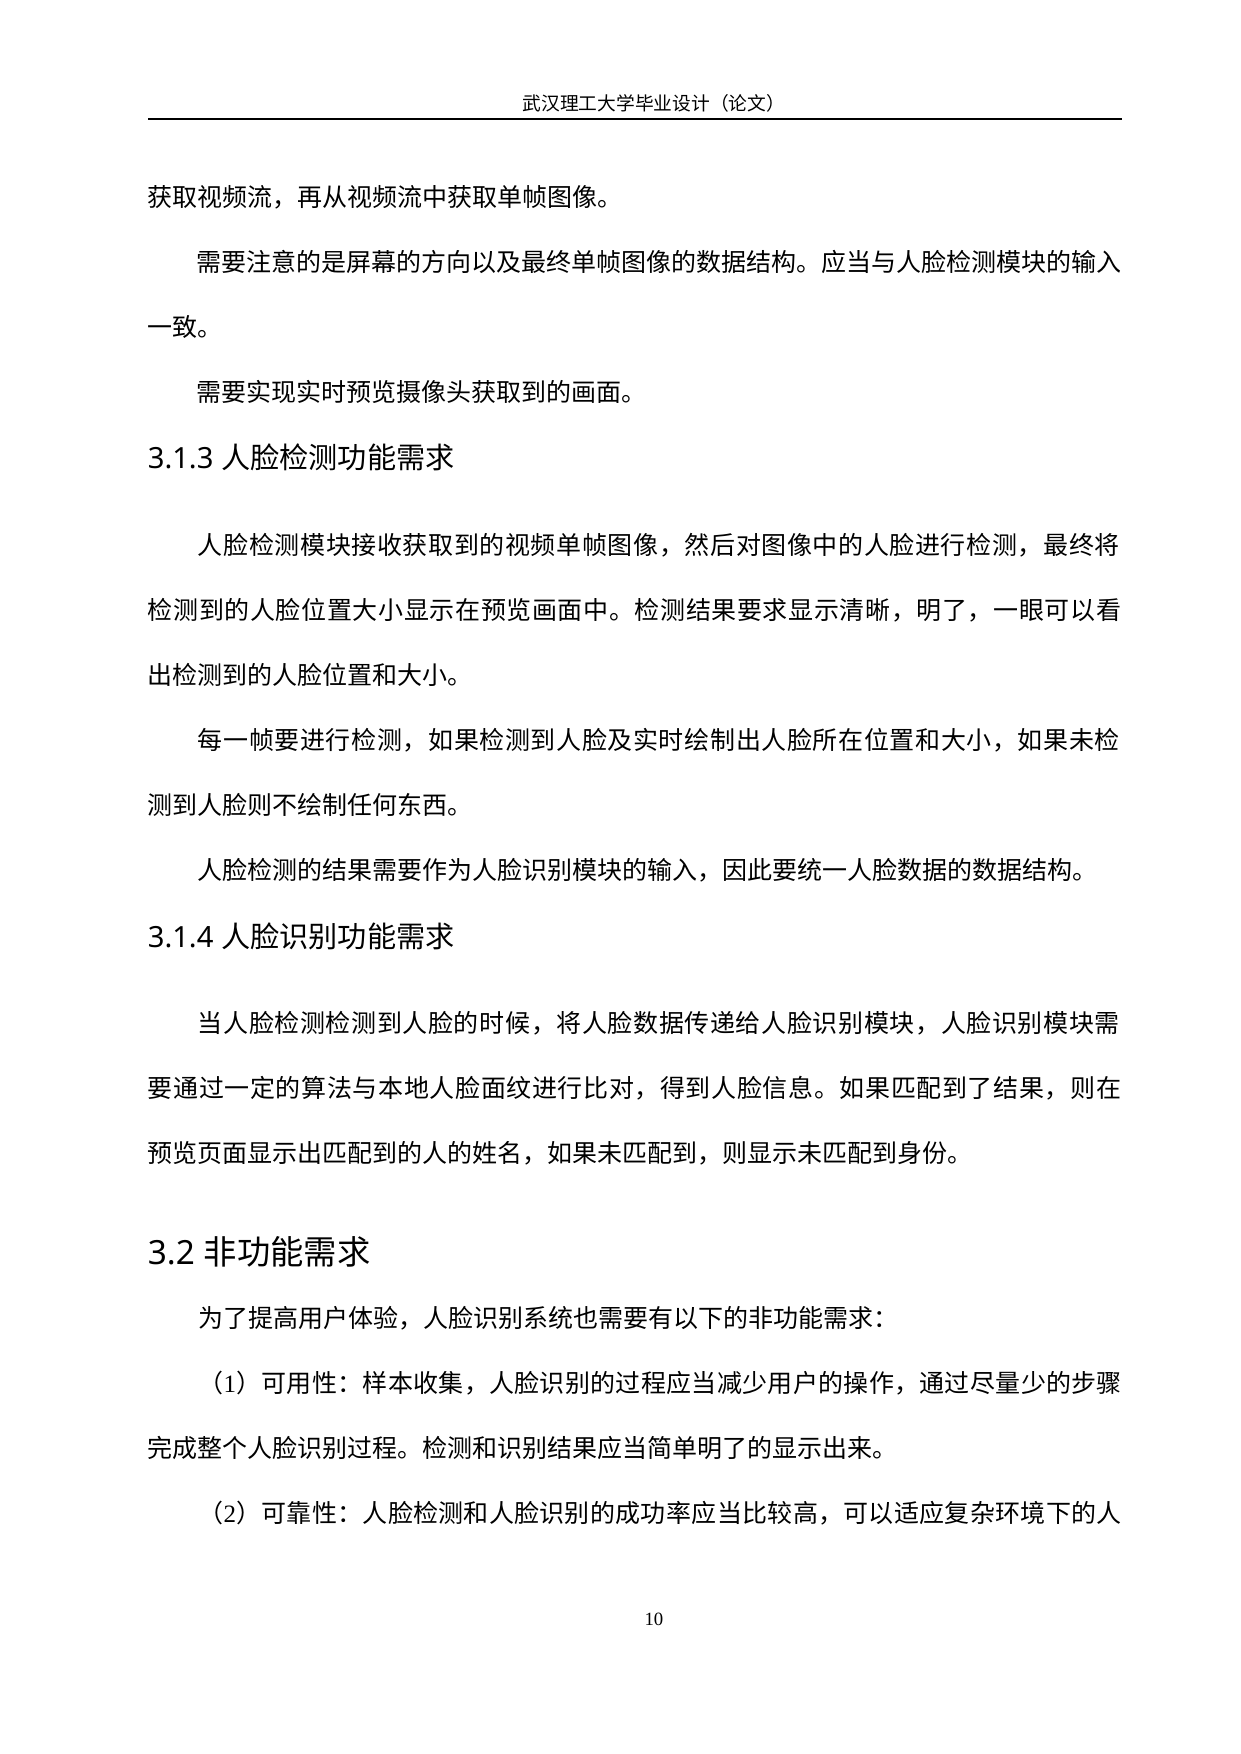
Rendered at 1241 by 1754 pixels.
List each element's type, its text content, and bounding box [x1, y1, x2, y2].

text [148, 163, 1122, 228]
text （1）可用性：样本收集，人脸识别的过程应当减少用户的操作，通过尽量少的步骤完成整个人脸识别过程。检测和识别结果应当简单明了的显示出来。 [148, 1349, 1122, 1479]
text 当人脸检测检测到人脸的时候，将人脸数据传递给人脸识别模块，人脸识别模块需要通过一定的算法与本地人脸面纹进行比对，得到人脸信息。如果匹配到了结果，则在预览页面显示出匹配到的人的姓名，如果未匹配到，则显示未匹配到身份。 [148, 989, 1122, 1184]
text 人脸检测模块接收获取到的视频单帧图像，然后对图像中的人脸进行检测，最终将检测到的人脸位置大小显示在预览画面中。检测结果要求显示清晰，明了，一眼可以看出检测到的人脸位置和大小。 [148, 511, 1122, 706]
subtitle 3.1.4 人脸识别功能需求 [148, 902, 1122, 967]
text 人脸检测的结果需要作为人脸识别模块的输入，因此要统一人脸数据的数据结构。 [148, 836, 1122, 901]
subtitle 3.1.3 人脸检测功能需求 [148, 424, 1122, 489]
text 每一帧要进行检测，如果检测到人脸及实时绘制出人脸所在位置和大小，如果未检测到人脸则不绘制任何东西。 [148, 706, 1122, 836]
text 需要注意的是屏幕的方向以及最终单帧图像的数据结构。应当与人脸检测模块的输入一致。 [148, 228, 1122, 358]
text 需要实现实时预览摄像头获取到的画面。 [148, 358, 1122, 423]
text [148, 1479, 1122, 1544]
subtitle 3.2 非功能需求 [148, 1218, 1122, 1283]
text 为了提高用户体验，人脸识别系统也需要有以下的非功能需求： [148, 1284, 1122, 1349]
